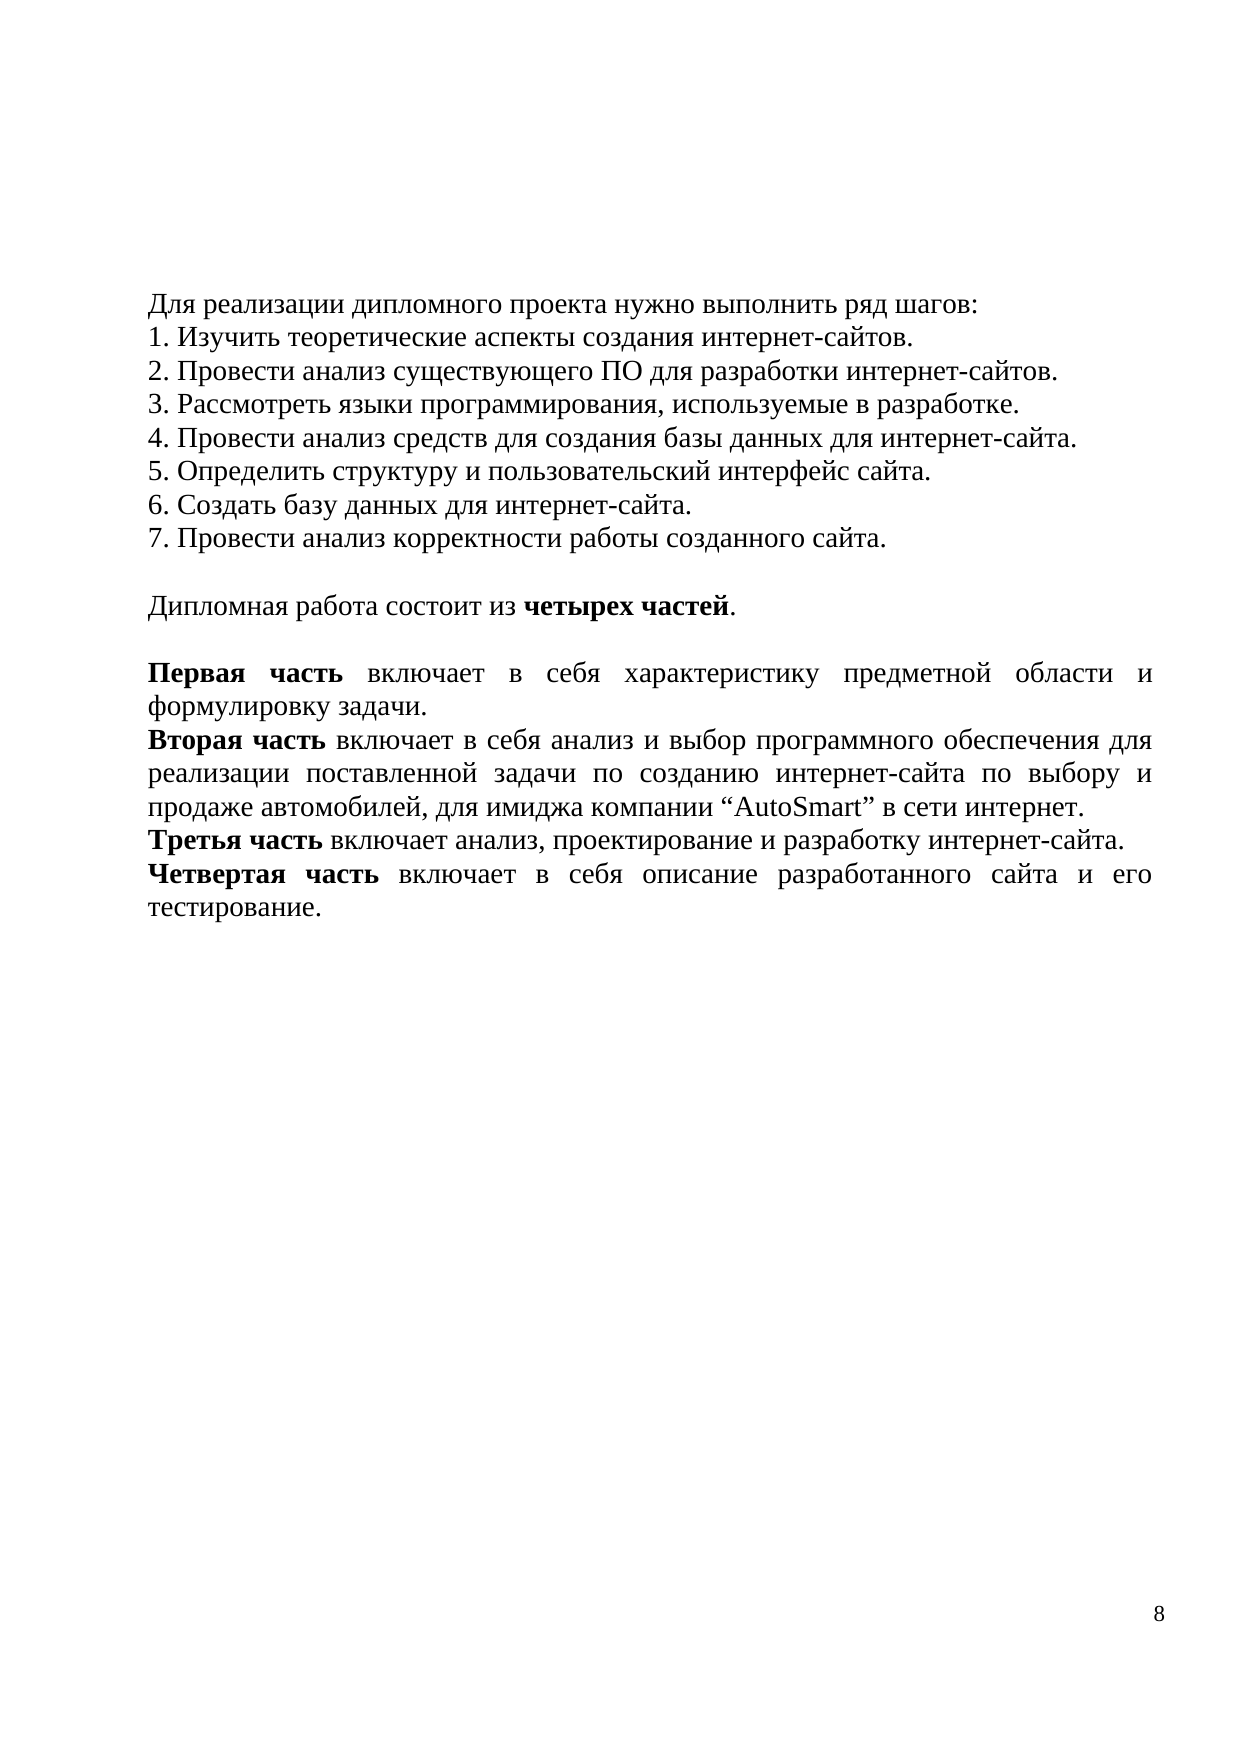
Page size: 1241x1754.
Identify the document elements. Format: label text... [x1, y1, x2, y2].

text 4. Провести анализ средств для создания базы данных для интернет-сайта. [148, 420, 1153, 453]
text Вторая часть включает в себя анализ и выбор программного обеспечения для реализации поставленной задачи по созданию интернет-сайта по выбору и продаже автомобилей, для имиджа компании “AutoSmart” в сети интернет. [148, 722, 1153, 822]
text 5. Определить структуру и пользовательский интерфейс сайта. [148, 453, 1153, 487]
text 2. Провести анализ существующего ПО для разработки интернет-сайтов. [148, 353, 1153, 386]
text 1. Изучить теоретические аспекты создания интернет-сайтов. [148, 319, 1153, 353]
text Дипломная работа состоит из четырех частей. [148, 588, 1153, 621]
text Для реализации дипломного проекта нужно выполнить ряд шагов: [148, 286, 1153, 319]
text 7. Провести анализ корректности работы созданного сайта. [148, 521, 1153, 554]
text Третья часть включает анализ, проектирование и разработку интернет-сайта. [148, 822, 1153, 856]
text 3. Рассмотреть языки программирования, используемые в разработке. [148, 386, 1153, 420]
text 6. Создать базу данных для интернет-сайта. [148, 487, 1153, 521]
text Четвертая часть включает в себя описание разработанного сайта и его тестирование. [148, 856, 1153, 923]
text Первая часть включает в себя характеристику предметной области и формулировку задачи. [148, 655, 1153, 722]
